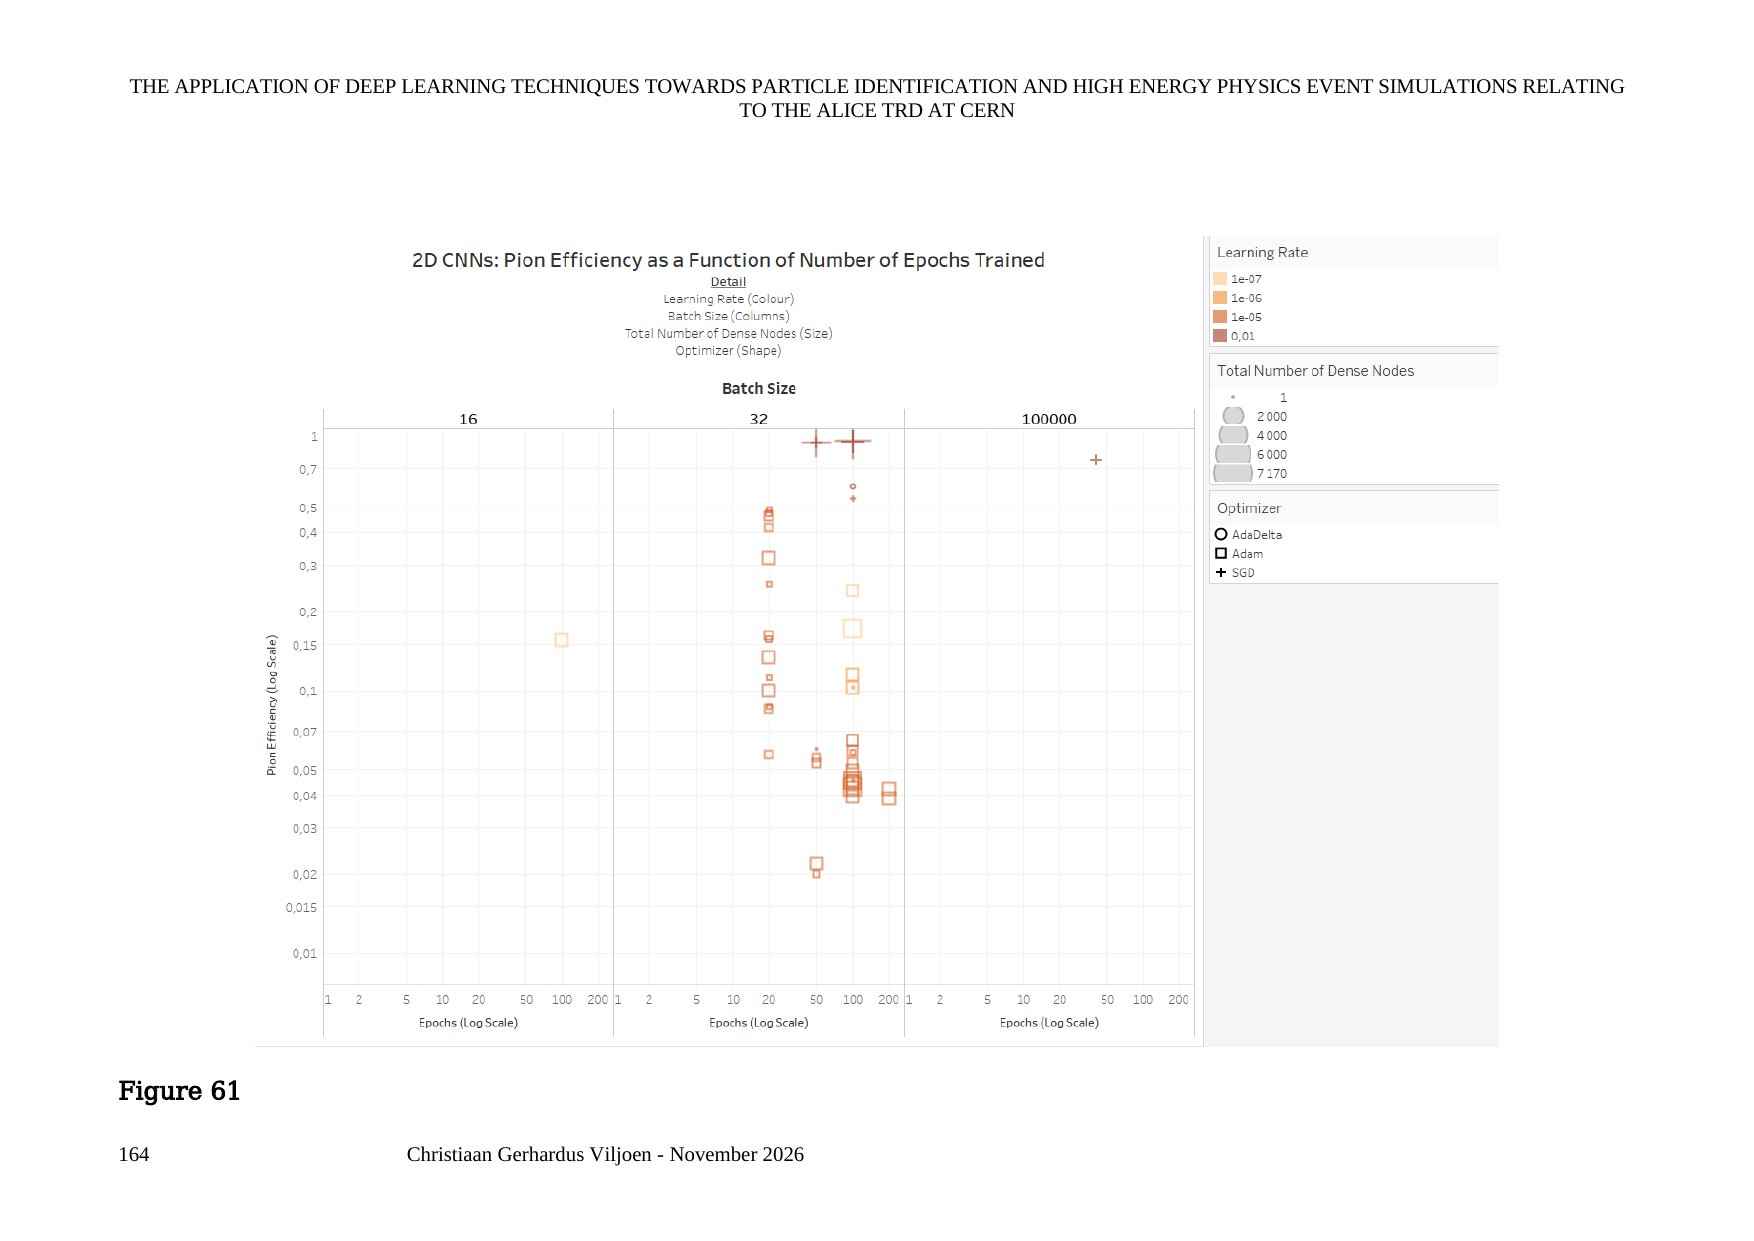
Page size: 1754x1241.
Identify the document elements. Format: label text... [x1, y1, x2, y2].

picture [255, 236, 1499, 1047]
text Figure 61 [118, 1074, 1636, 1104]
